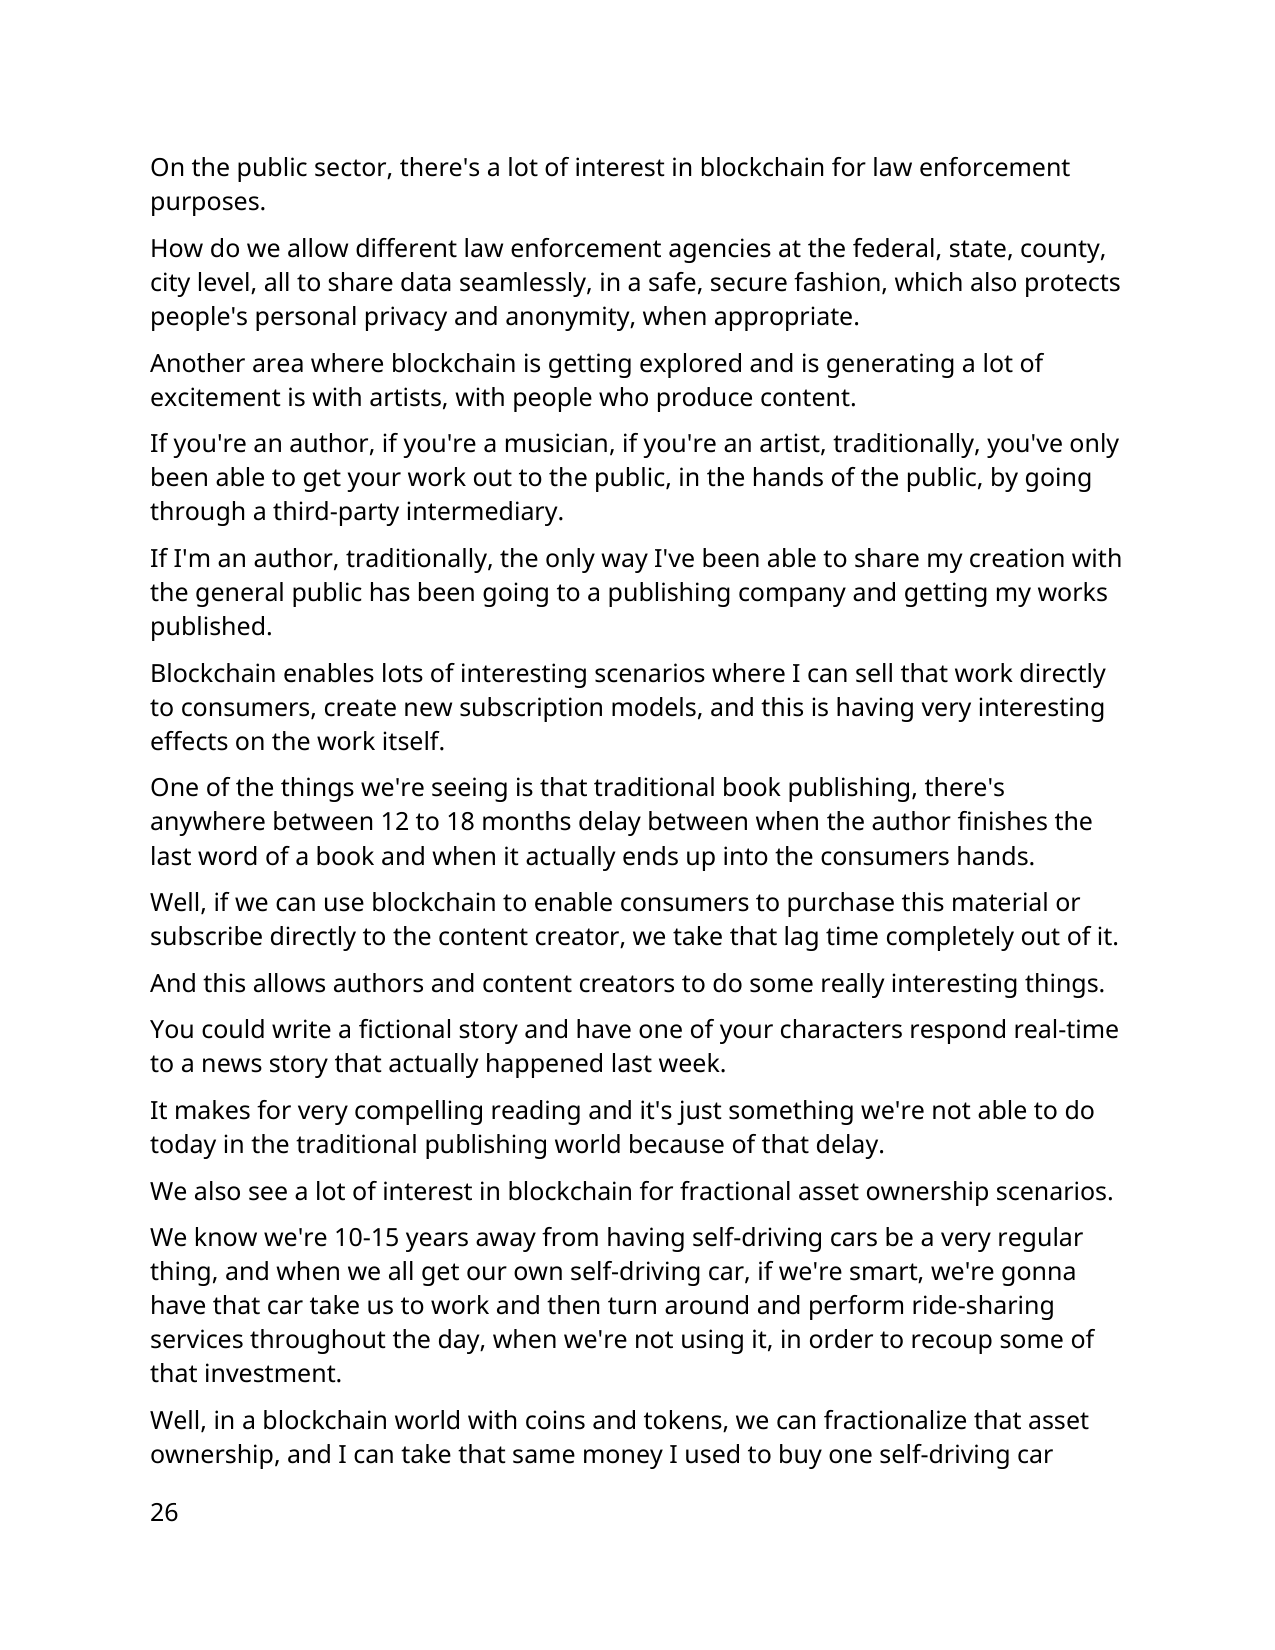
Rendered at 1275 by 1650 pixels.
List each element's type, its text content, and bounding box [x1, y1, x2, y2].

text One of the things we're seeing is that traditional book publishing, there's anywhere between 12 to 18 months delay between when the author finishes the last word of a book and when it actually ends up into the consumers hands. [150, 770, 1125, 872]
text If you're an author, if you're a musician, if you're an artist, traditionally, you've only been able to get your work out to the public, in the hands of the public, by going through a third-party intermediary. [150, 426, 1125, 528]
text And this allows authors and content creators to do some really interesting things. [150, 965, 1125, 999]
text We also see a lot of interest in blockchain for fractional asset ownership scenarios. [150, 1173, 1125, 1207]
text Another area where blockchain is getting explored and is generating a lot of excitement is with artists, with people who produce content. [150, 345, 1125, 413]
text How do we allow different law enforcement agencies at the federal, state, county, city level, all to share data seamlessly, in a safe, secure fashion, which also protects people's personal privacy and anonymity, when appropriate. [150, 231, 1125, 333]
text Well, if we can use blockchain to enable consumers to purchase this material or subscribe directly to the content creator, we take that lag time completely out of it. [150, 885, 1125, 953]
text If I'm an author, traditionally, the only way I've been able to share my creation with the general public has been going to a publishing company and getting my works published. [150, 541, 1125, 643]
text Blockchain enables lots of interesting scenarios where I can sell that work directly to consumers, create new subscription models, and this is having very interesting effects on the work itself. [150, 655, 1125, 757]
text We know we're 10-15 years away from having self-driving cars be a very regular thing, and when we all get our own self-driving car, if we're smart, we're gonna have that car take us to work and then turn around and perform ride-sharing services throughout the day, when we're not using it, in order to recoup some of that investment. [150, 1220, 1125, 1390]
text It makes for very compelling reading and it's just something we're not able to do today in the traditional publishing world because of that delay. [150, 1092, 1125, 1161]
text On the public sector, there's a lot of interest in blockchain for law enforcement purposes. [150, 150, 1125, 218]
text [150, 1402, 1125, 1471]
text You could write a fictional story and have one of your characters respond real-time to a news story that actually happened last week. [150, 1012, 1125, 1080]
